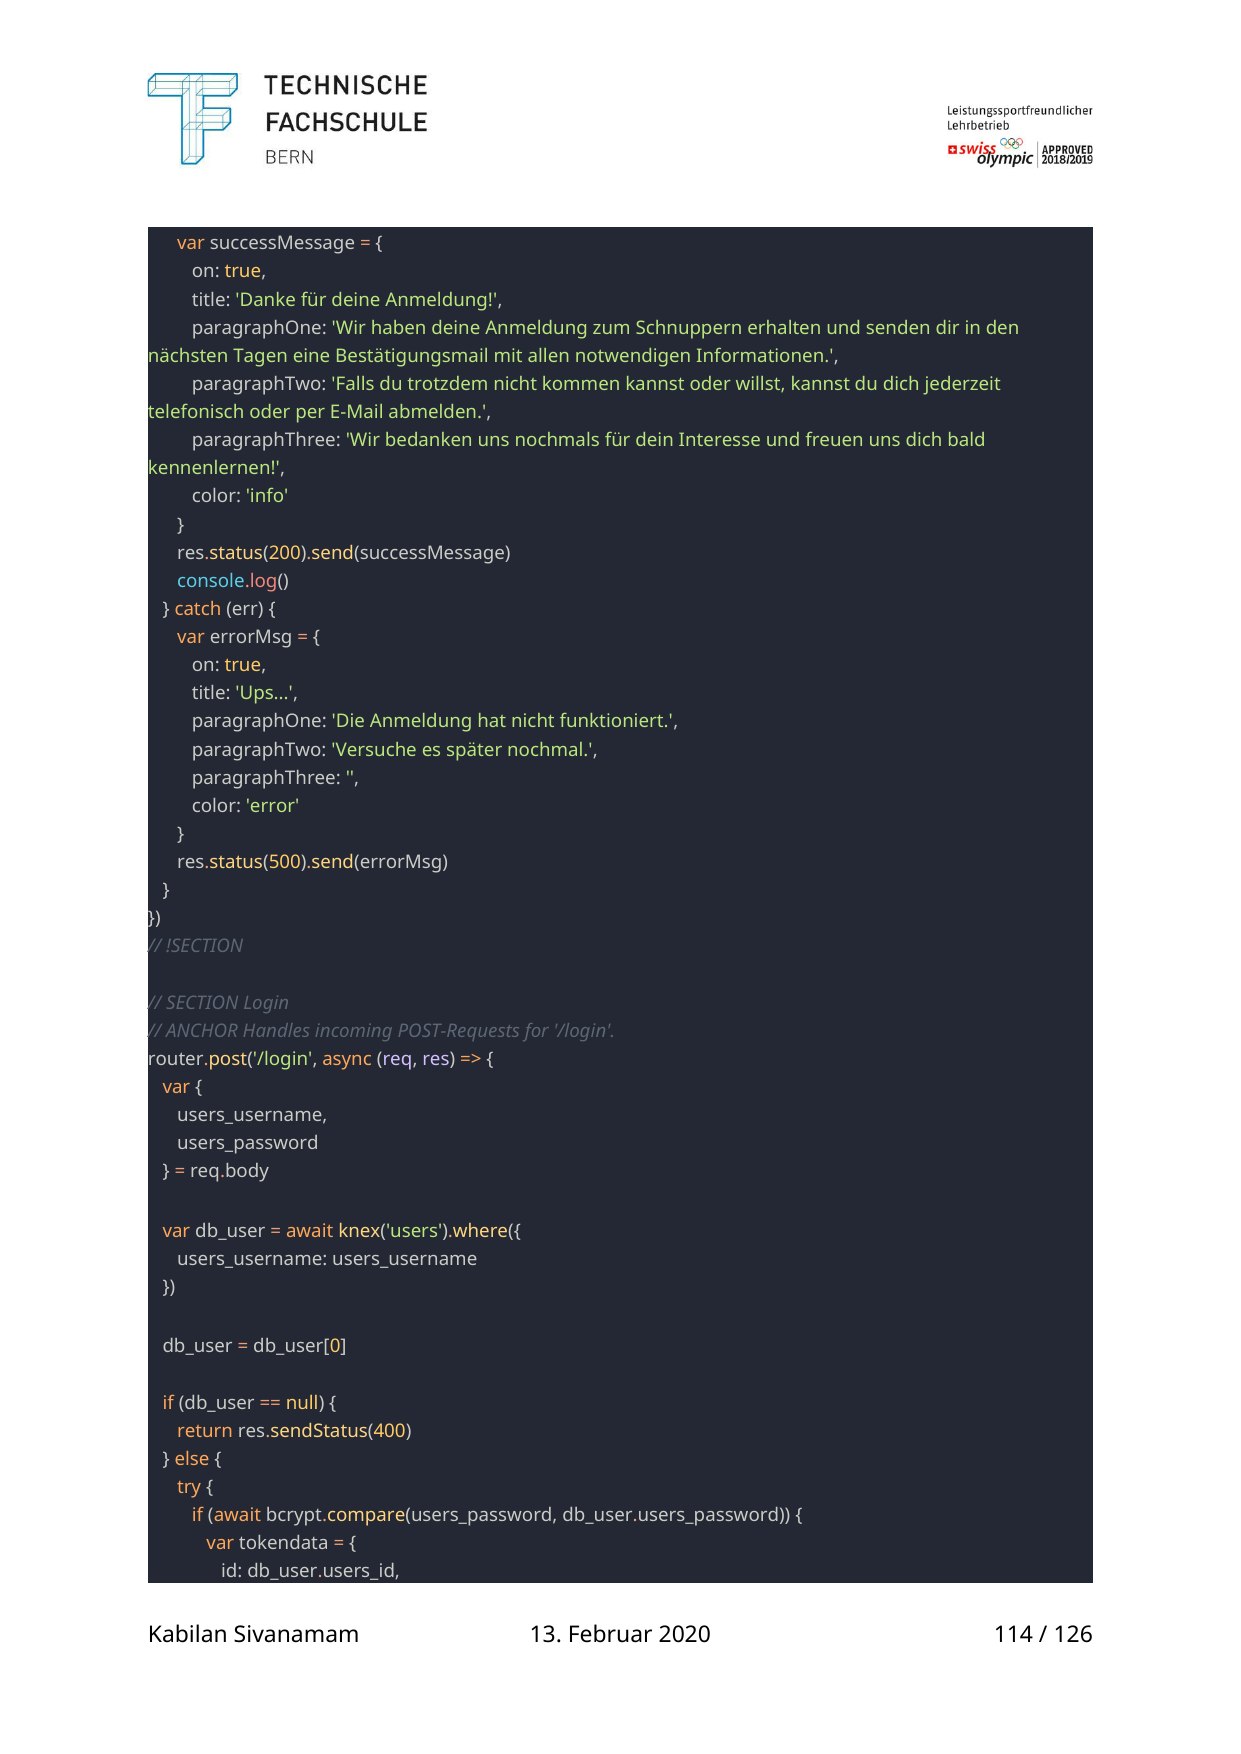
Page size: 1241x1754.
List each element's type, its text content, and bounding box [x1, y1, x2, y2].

text } [148, 818, 1093, 846]
text }) [148, 902, 1093, 930]
text router.post('/login', async (req, res) => { [148, 1043, 1093, 1071]
text } else { [148, 1443, 1093, 1471]
text } [148, 874, 1093, 902]
picture [147, 73, 1093, 196]
text if (db_user == null) { [148, 1386, 1093, 1414]
text res.status(200).send(successMessage) [148, 536, 1093, 564]
text }) [148, 1271, 1093, 1299]
text return res.sendStatus(400) [148, 1414, 1093, 1443]
text var successMessage = { [148, 227, 1093, 255]
text console.log() [148, 564, 1093, 593]
text } = req.body [148, 1155, 1093, 1183]
text id: db_user.users_id, [148, 1555, 1093, 1583]
text paragraphOne: 'Wir haben deine Anmeldung zum Schnuppern erhalten und senden dir in den nächsten Tagen eine Bestätigungsmail mit allen notwendigen Informationen.', [148, 311, 1093, 368]
text // !SECTION [148, 930, 1093, 958]
text paragraphTwo: 'Falls du trotzdem nicht kommen kannst oder willst, kannst du dich jederzeit telefonisch oder per E-Mail abmelden.', [148, 368, 1093, 424]
text try { [148, 1471, 1093, 1499]
text users_username, [148, 1099, 1093, 1127]
text // SECTION Login [148, 986, 1093, 1014]
text var tokendata = { [148, 1527, 1093, 1555]
text var db_user = await knex('users').where({ [148, 1214, 1093, 1243]
text paragraphTwo: 'Versuche es später nochmal.', [148, 733, 1093, 761]
text } [148, 508, 1093, 536]
text // ANCHOR Handles incoming POST-Requests for '/login'. [148, 1014, 1093, 1043]
text paragraphThree: 'Wir bedanken uns nochmals für dein Interesse und freuen uns dich bald kennenlernen!', [148, 424, 1093, 480]
text var errorMsg = { [148, 621, 1093, 649]
text title: 'Ups...', [148, 677, 1093, 705]
text paragraphThree: '', [148, 761, 1093, 789]
text users_username: users_username [148, 1243, 1093, 1271]
text color: 'error' [148, 789, 1093, 818]
text if (await bcrypt.compare(users_password, db_user.users_password)) { [148, 1499, 1093, 1527]
text } catch (err) { [148, 593, 1093, 621]
text users_password [148, 1127, 1093, 1155]
text color: 'info' [148, 480, 1093, 508]
text db_user = db_user[0] [148, 1330, 1093, 1358]
text res.status(500).send(errorMsg) [148, 846, 1093, 874]
text on: true, [148, 255, 1093, 283]
text on: true, [148, 649, 1093, 677]
text var { [148, 1071, 1093, 1099]
text title: 'Danke für deine Anmeldung!', [148, 283, 1093, 311]
text paragraphOne: 'Die Anmeldung hat nicht funktioniert.', [148, 705, 1093, 733]
